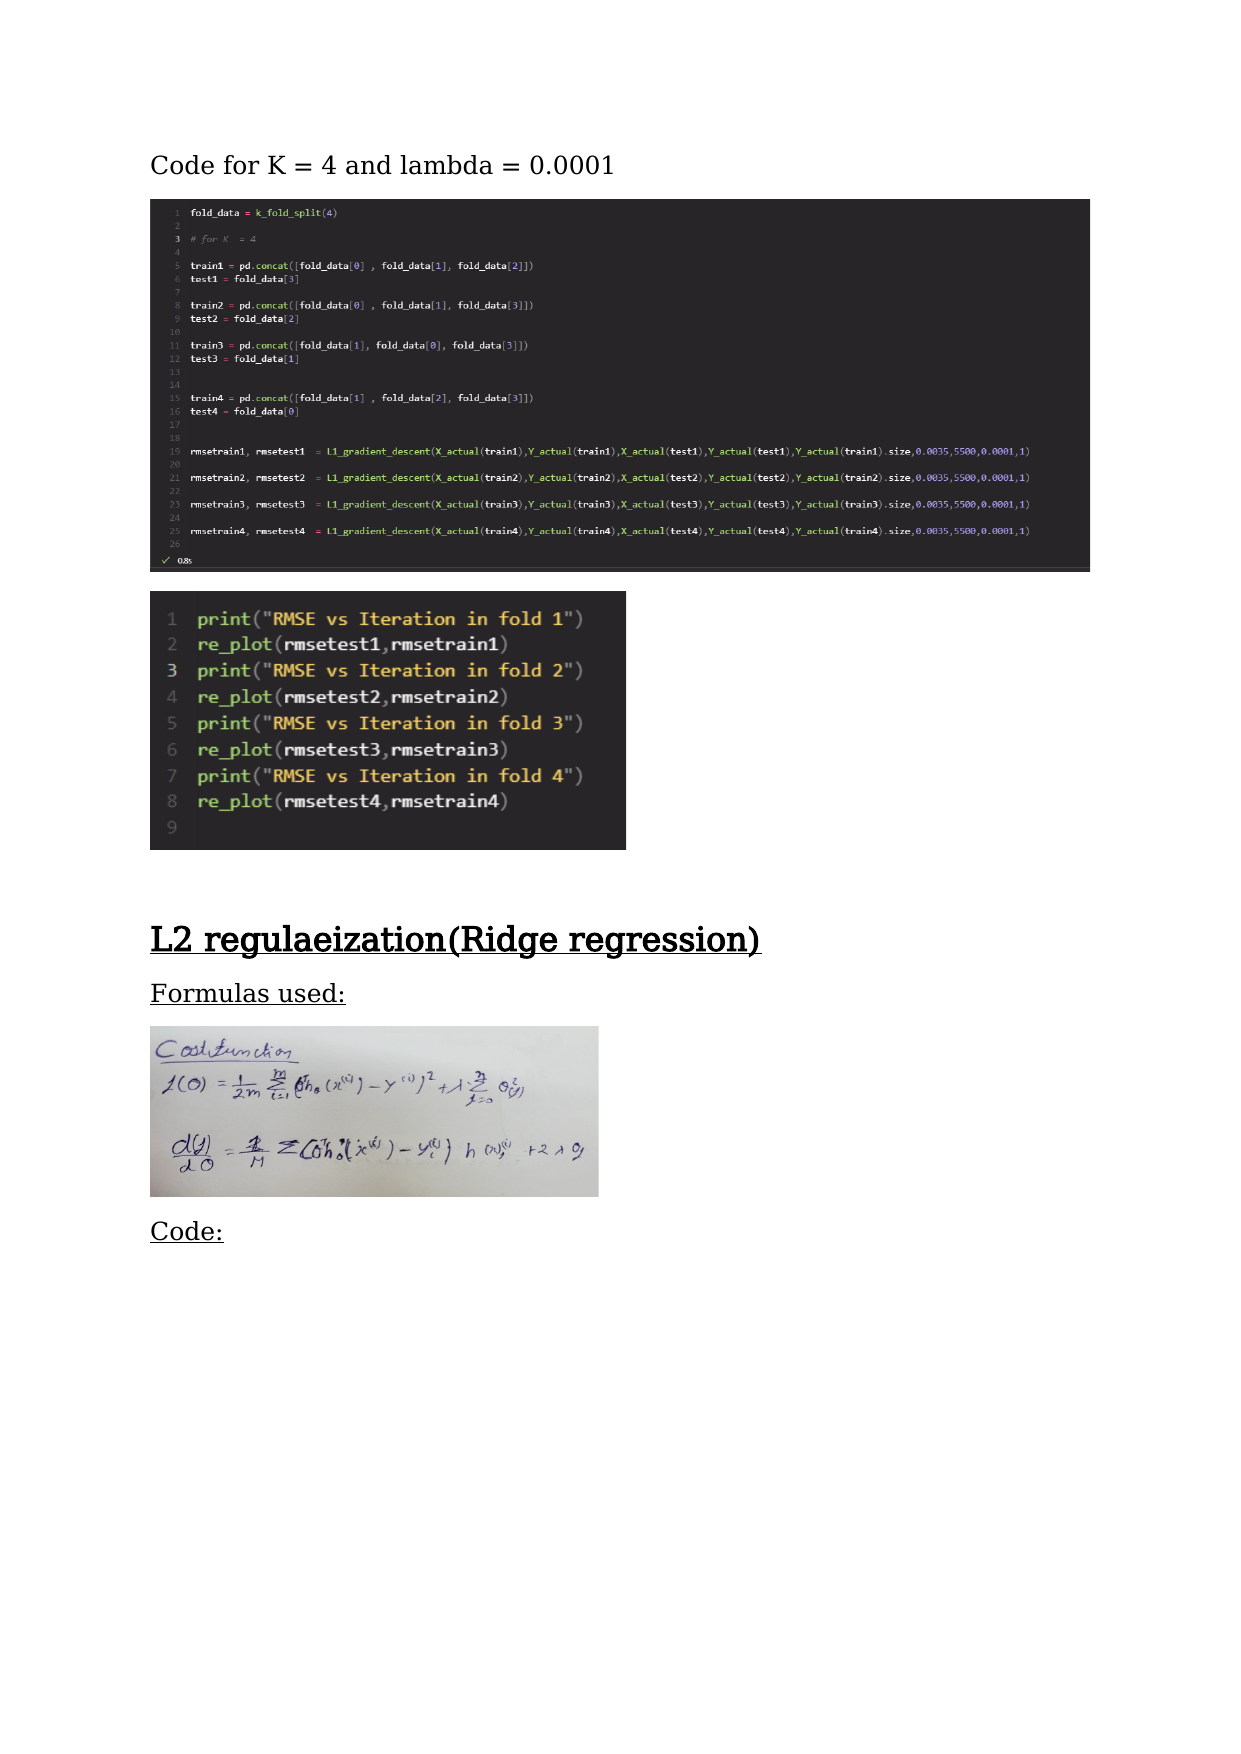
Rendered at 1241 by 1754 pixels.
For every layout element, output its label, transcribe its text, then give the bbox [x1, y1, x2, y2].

text Code for K = 4 and lambda = 0.0001 [150, 150, 1090, 180]
text Formulas used: [150, 977, 1090, 1007]
text Code: [150, 1216, 1090, 1246]
picture [150, 1026, 599, 1197]
picture [150, 199, 1091, 572]
picture [150, 591, 627, 850]
text L2 regulaeization(Ridge regression) [150, 918, 1090, 958]
